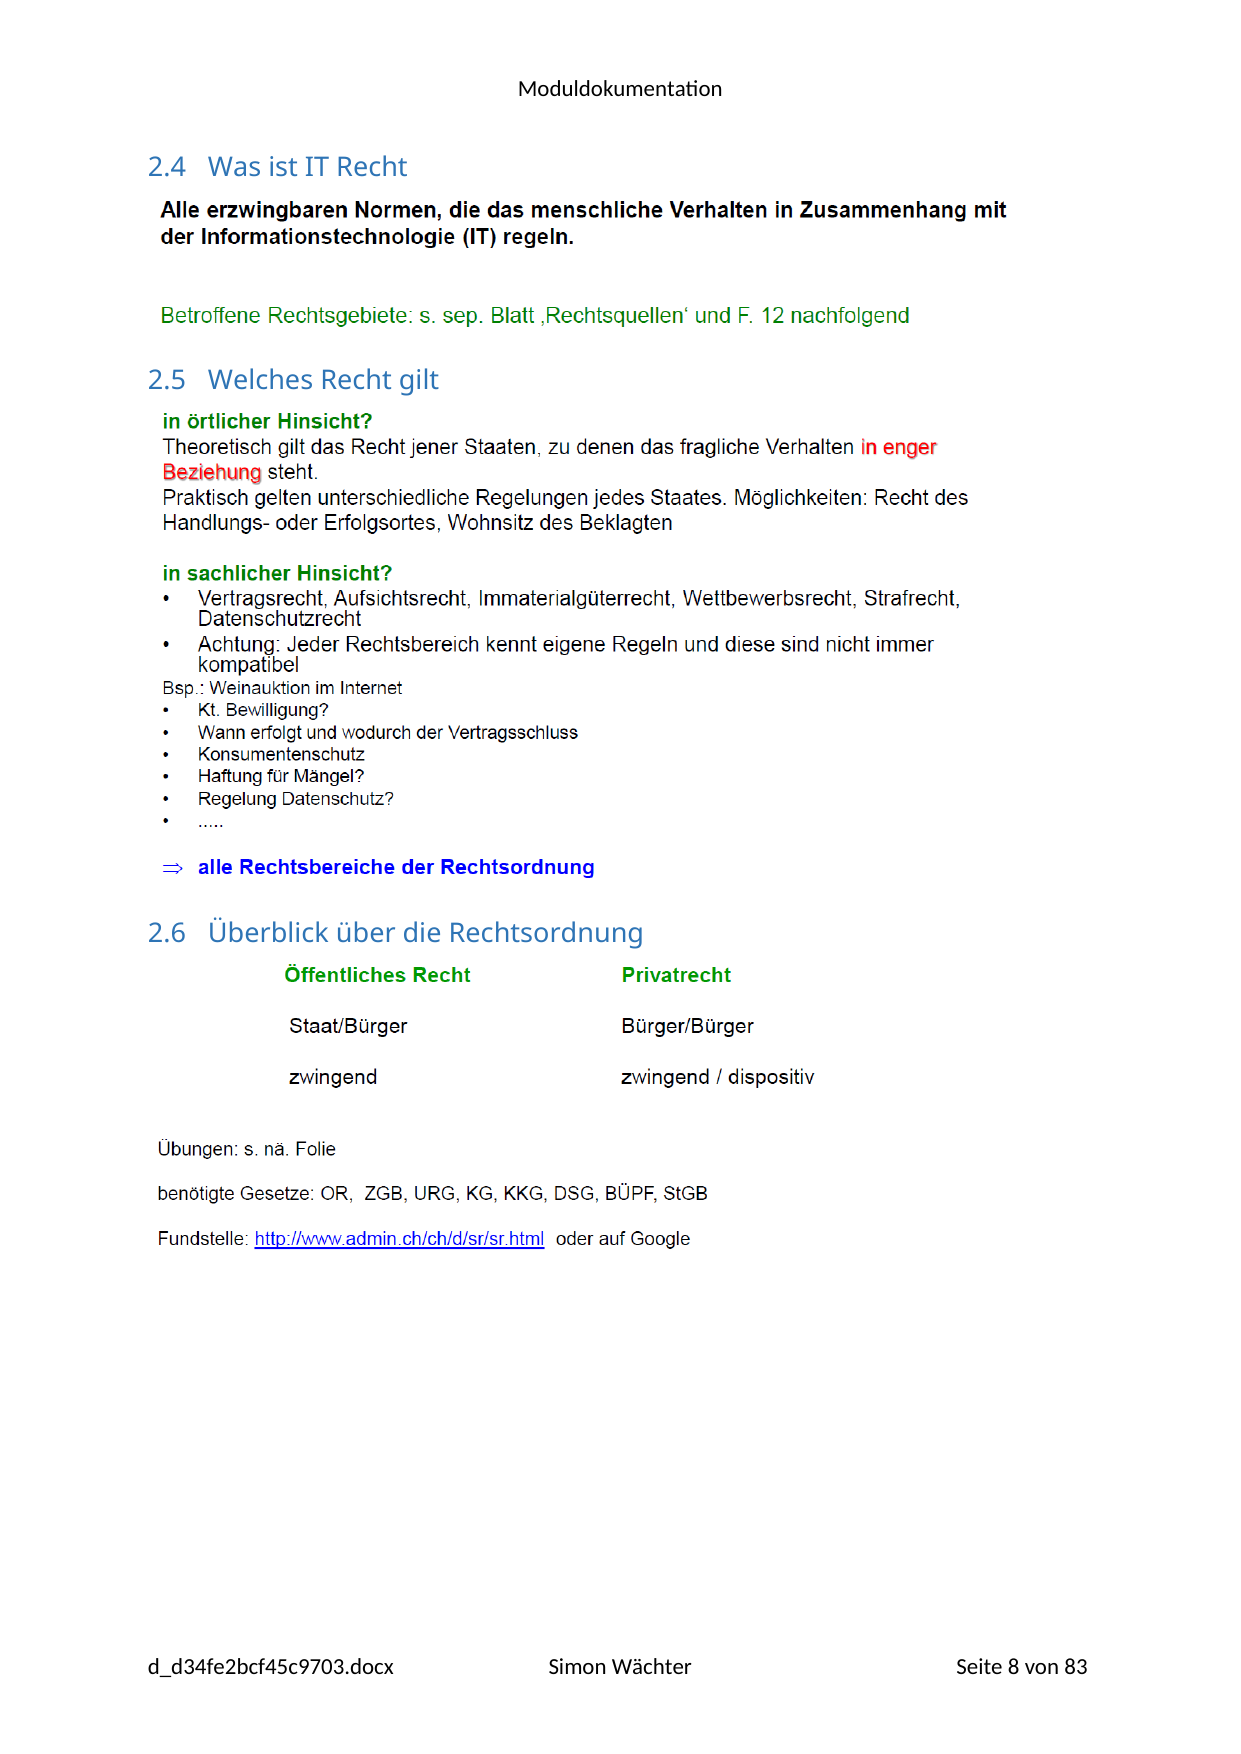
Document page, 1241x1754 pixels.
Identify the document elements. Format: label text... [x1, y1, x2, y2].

subtitle Was ist IT Recht [148, 148, 1093, 184]
subtitle Welches Recht gilt [148, 361, 1093, 398]
picture [147, 187, 1033, 342]
subtitle Überblick über die Rechtsordnung [148, 913, 1093, 950]
picture [147, 952, 856, 1256]
picture [147, 400, 978, 895]
